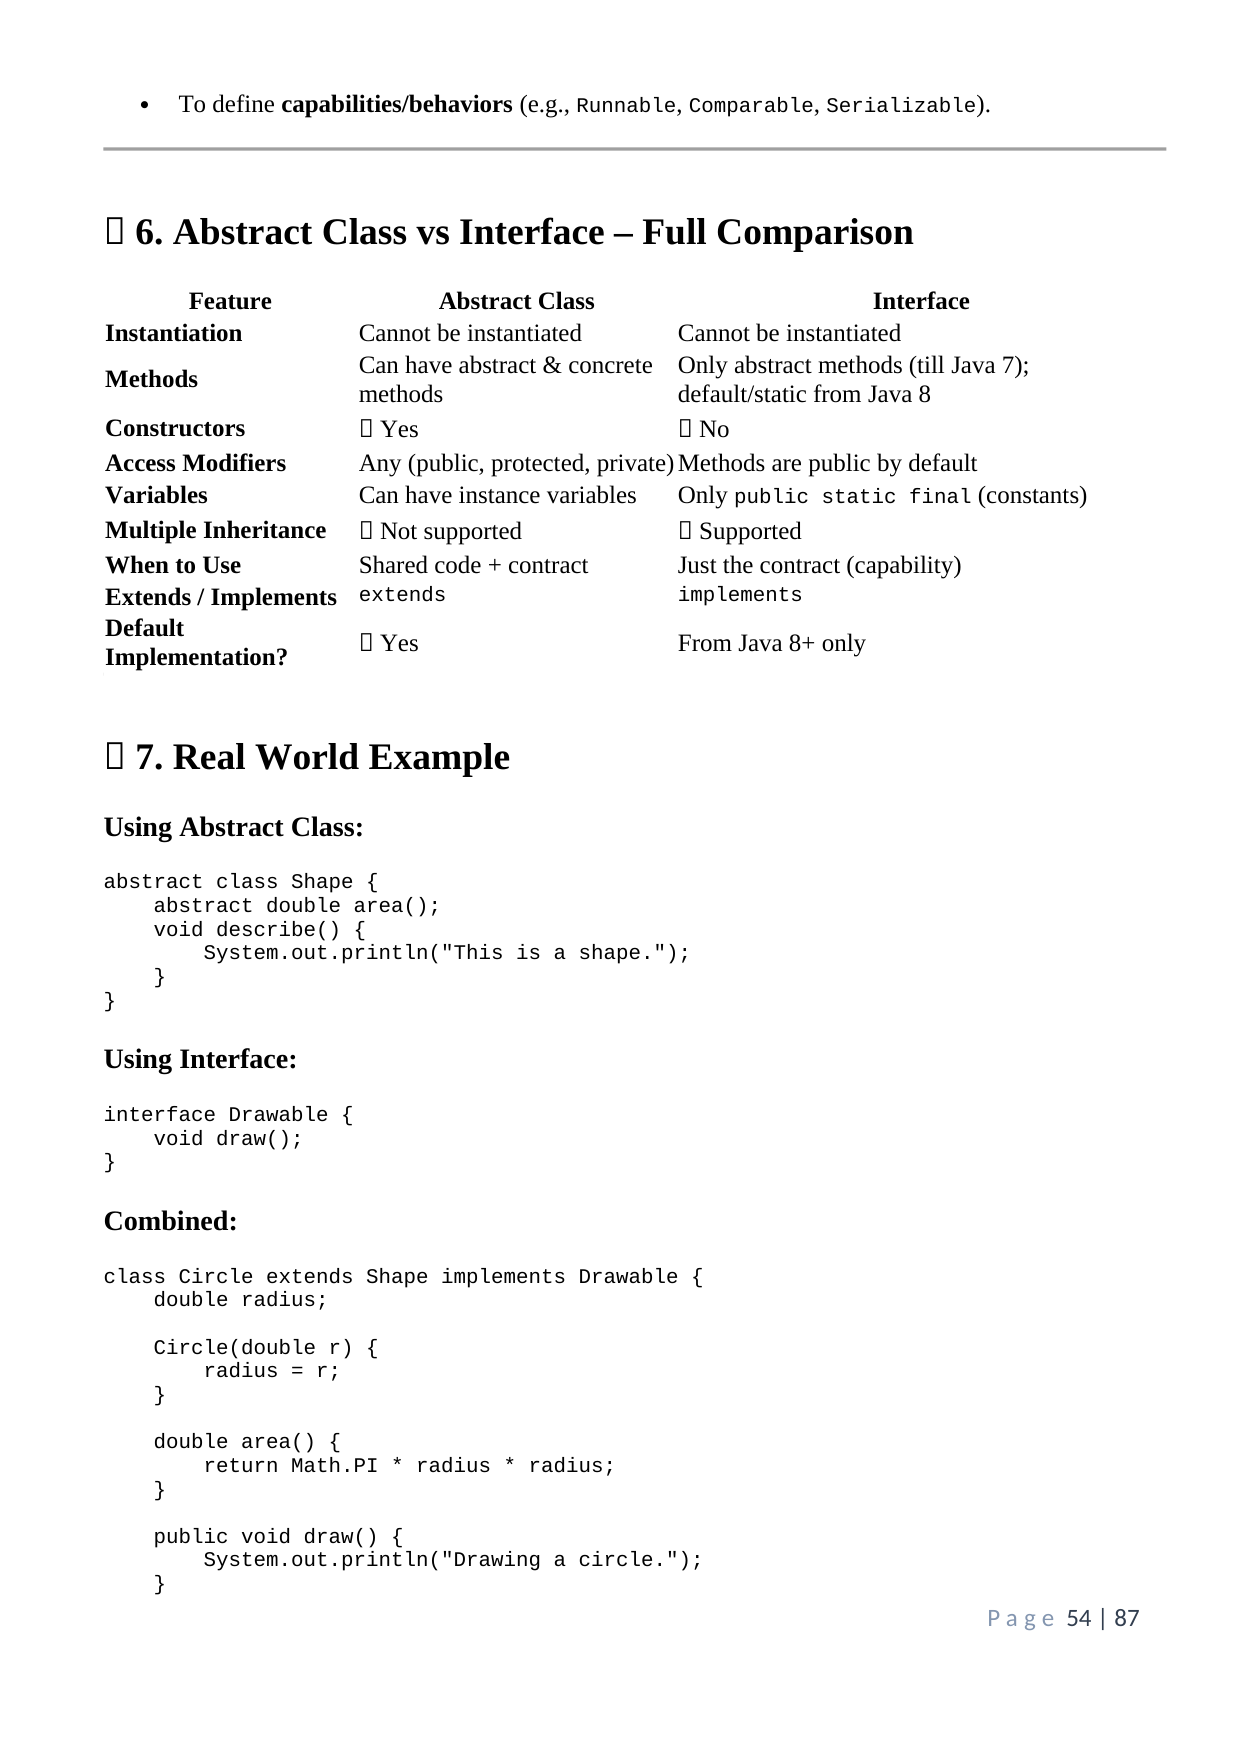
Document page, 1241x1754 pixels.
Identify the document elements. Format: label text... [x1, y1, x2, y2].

text double area() { [103, 1431, 1166, 1455]
text } [103, 1573, 1166, 1597]
list To define capabilities/behaviors (e.g., Runnable, Comparable, Serializable). [141, 89, 1166, 118]
table_cell extends [357, 580, 676, 612]
text return Math.PI * radius * radius; [103, 1455, 1166, 1478]
text } [103, 1151, 1166, 1175]
table_header Feature [103, 285, 357, 317]
table_cell Shared code + contract [357, 548, 676, 580]
table_cell ✅ Yes [357, 409, 676, 446]
table_cell Methods [103, 349, 357, 409]
table_cell Can have instance variables [357, 478, 676, 511]
text System.out.println("This is a shape."); [103, 942, 1166, 966]
text } [103, 990, 1166, 1013]
text interface Drawable { [103, 1104, 1166, 1128]
text abstract class Shape { [103, 871, 1166, 895]
table_cell Cannot be instantiated [676, 317, 1166, 348]
table_header Interface [676, 285, 1166, 317]
text 🔁 6. Abstract Class vs Interface – Full Comparison [103, 204, 1166, 256]
text System.out.println("Drawing a circle."); [103, 1549, 1166, 1573]
table_cell Multiple Inheritance [103, 511, 357, 548]
table_cell Extends / Implements [103, 580, 357, 612]
table_cell From Java 8+ only [676, 612, 1166, 672]
text void describe() { [103, 919, 1166, 942]
text Circle(double r) { [103, 1337, 1166, 1360]
text Using Abstract Class: [103, 810, 1166, 842]
table_header Abstract Class [357, 285, 676, 317]
table_cell Just the contract (capability) [676, 548, 1166, 580]
text public void draw() { [103, 1526, 1166, 1549]
text } [103, 1384, 1166, 1408]
text double radius; [103, 1289, 1166, 1313]
table_cell ❌ Not supported [357, 511, 676, 548]
table_cell ❌ No [676, 409, 1166, 446]
table_cell When to Use [103, 548, 357, 580]
table_cell implements [676, 580, 1166, 612]
text } [103, 1478, 1166, 1502]
table_cell Only abstract methods (till Java 7); default/static from Java 8 [676, 349, 1166, 409]
table_cell Can have abstract & concrete methods [357, 349, 676, 409]
text void draw(); [103, 1128, 1166, 1151]
table_cell ✅ Supported [676, 511, 1166, 548]
text abstract double area(); [103, 895, 1166, 919]
table_cell Methods are public by default [676, 446, 1166, 478]
table_cell ✅ Yes [357, 612, 676, 672]
table_cell Default Implementation? [103, 612, 357, 672]
text class Circle extends Shape implements Drawable { [103, 1266, 1166, 1289]
text Combined: [103, 1204, 1166, 1237]
text radius = r; [103, 1360, 1166, 1384]
text } [103, 966, 1166, 990]
table_cell Any (public, protected, private) [357, 446, 676, 478]
table_cell Only public static final (constants) [676, 478, 1166, 511]
table_cell Access Modifiers [103, 446, 357, 478]
table_cell Variables [103, 478, 357, 511]
text Using Interface: [103, 1042, 1166, 1075]
table_cell Instantiation [103, 317, 357, 348]
table_cell Constructors [103, 409, 357, 446]
text 🧪 7. Real World Example [103, 730, 1166, 781]
table_cell Cannot be instantiated [357, 317, 676, 348]
